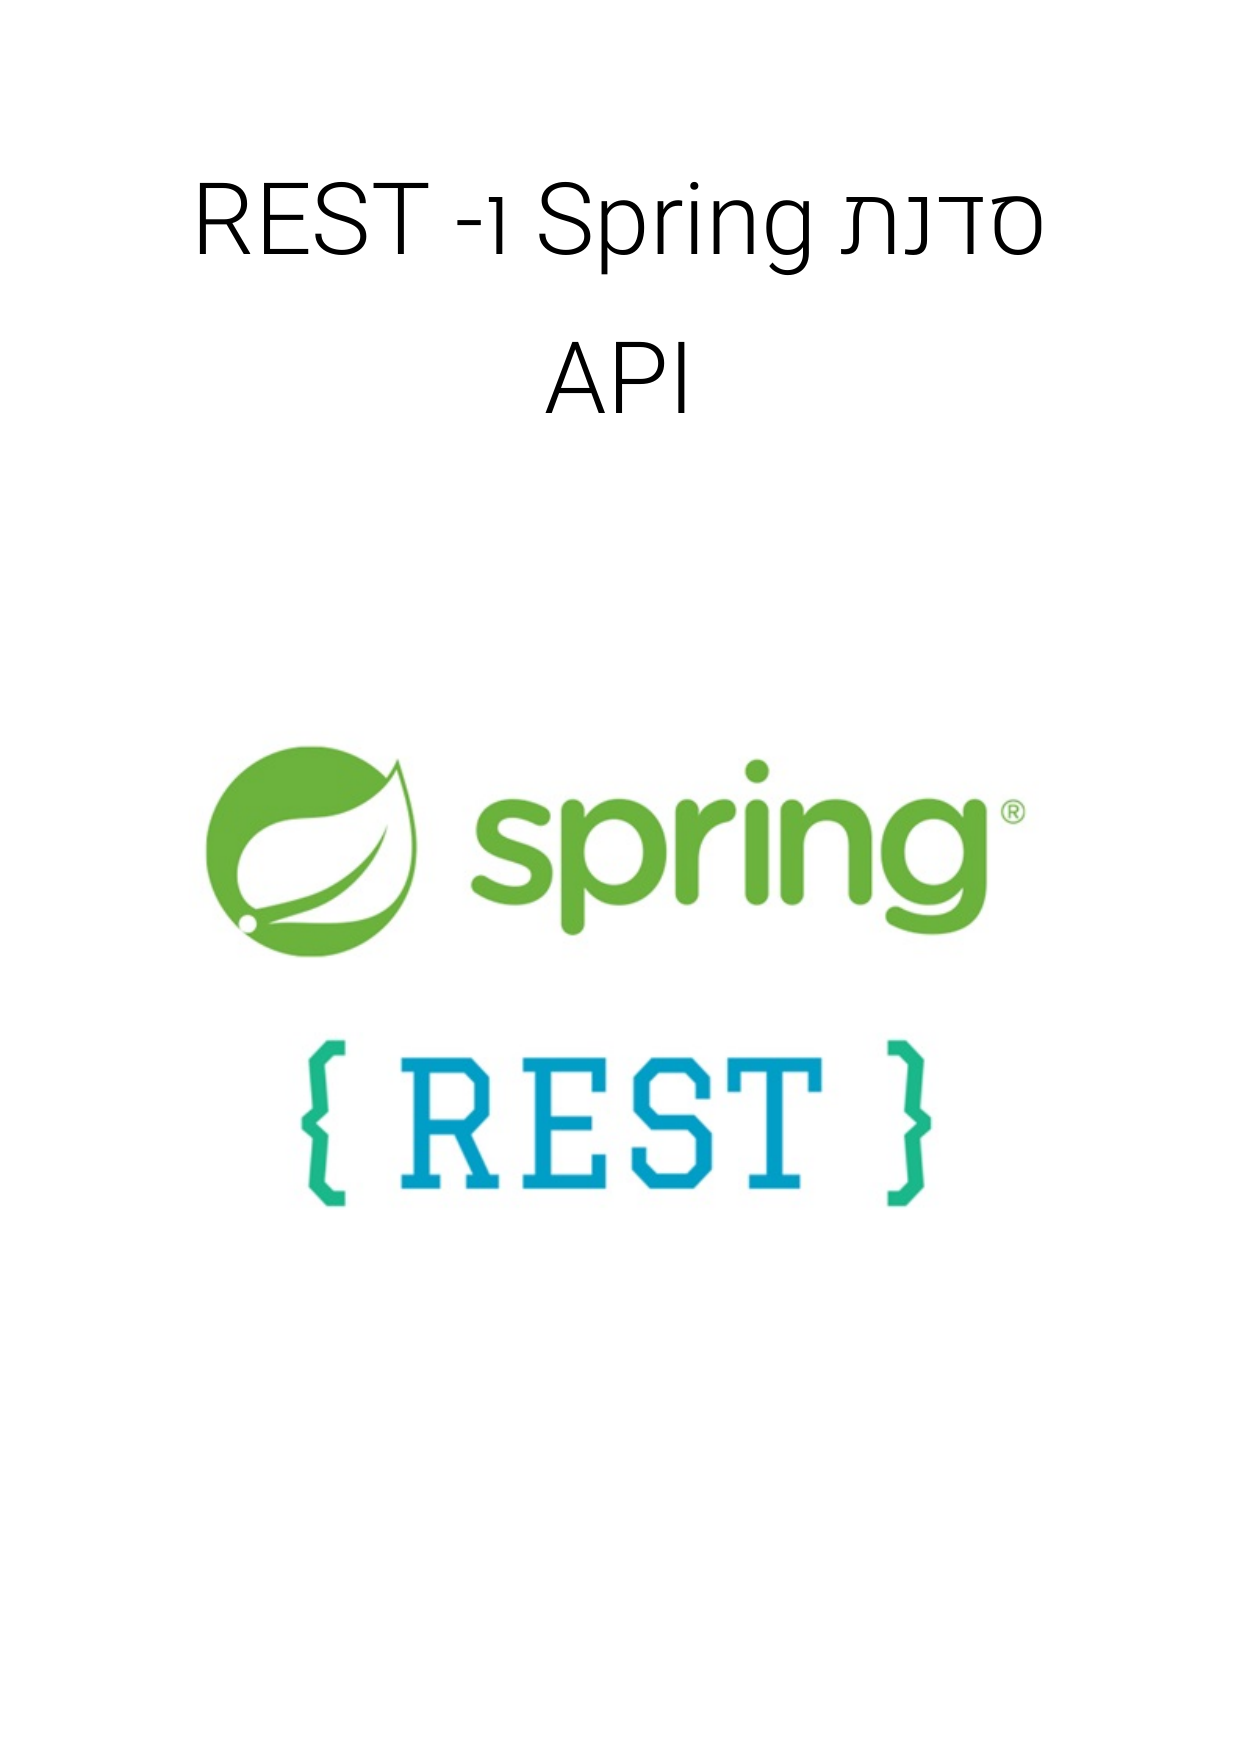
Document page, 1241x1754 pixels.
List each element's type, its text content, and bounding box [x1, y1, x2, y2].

text סדנת Spring ו- REST API [187, 150, 1053, 455]
picture [188, 682, 1053, 1280]
